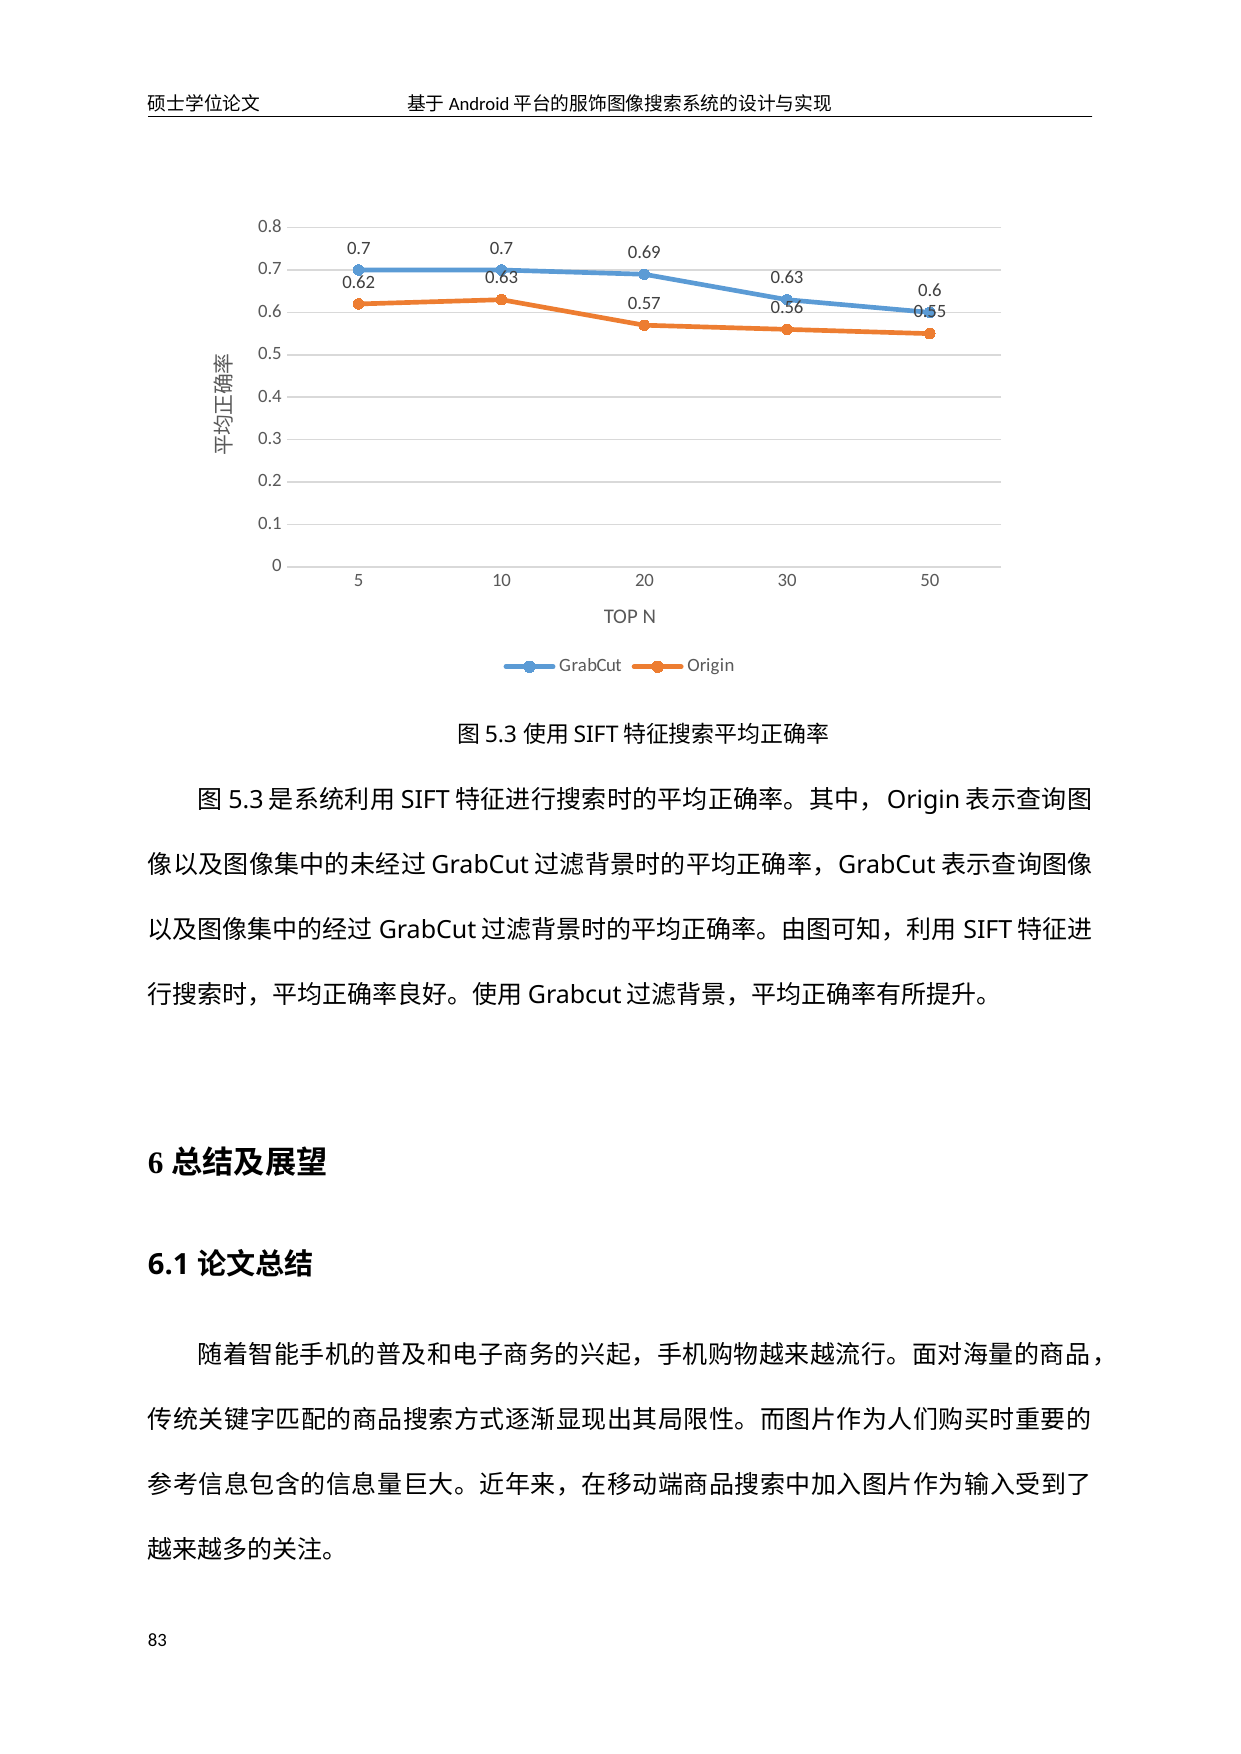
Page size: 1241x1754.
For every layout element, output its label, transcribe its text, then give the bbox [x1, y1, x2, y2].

list 随着智能手机的普及和电子商务的兴起，手机购物越来越流行。面对海量的商品，传统关键字匹配的商品搜索方式逐渐显现出其局限性。而图片作为人们购买时重要的参考信息包含的信息量巨大。近年来，在移动端商品搜索中加入图片作为输入受到了越来越多的关注。 [148, 1320, 1092, 1580]
subtitle 6 总结及展望 [148, 1127, 1071, 1192]
text 图5.3 使用SIFT特征搜索平均正确率 [148, 180, 1092, 765]
text 图5.3是系统利用SIFT特征进行搜索时的平均正确率。其中，Origin表示查询图像以及图像集中的未经过GrabCut过滤背景时的平均正确率，GrabCut表示查询图像以及图像集中的经过GrabCut过滤背景时的平均正确率。由图可知，利用SIFT特征进行搜索时，平均正确率良好。使用Grabcut过滤背景，平均正确率有所提升。 [148, 765, 1092, 1025]
subtitle 6.1 论文总结 [148, 1230, 1092, 1295]
